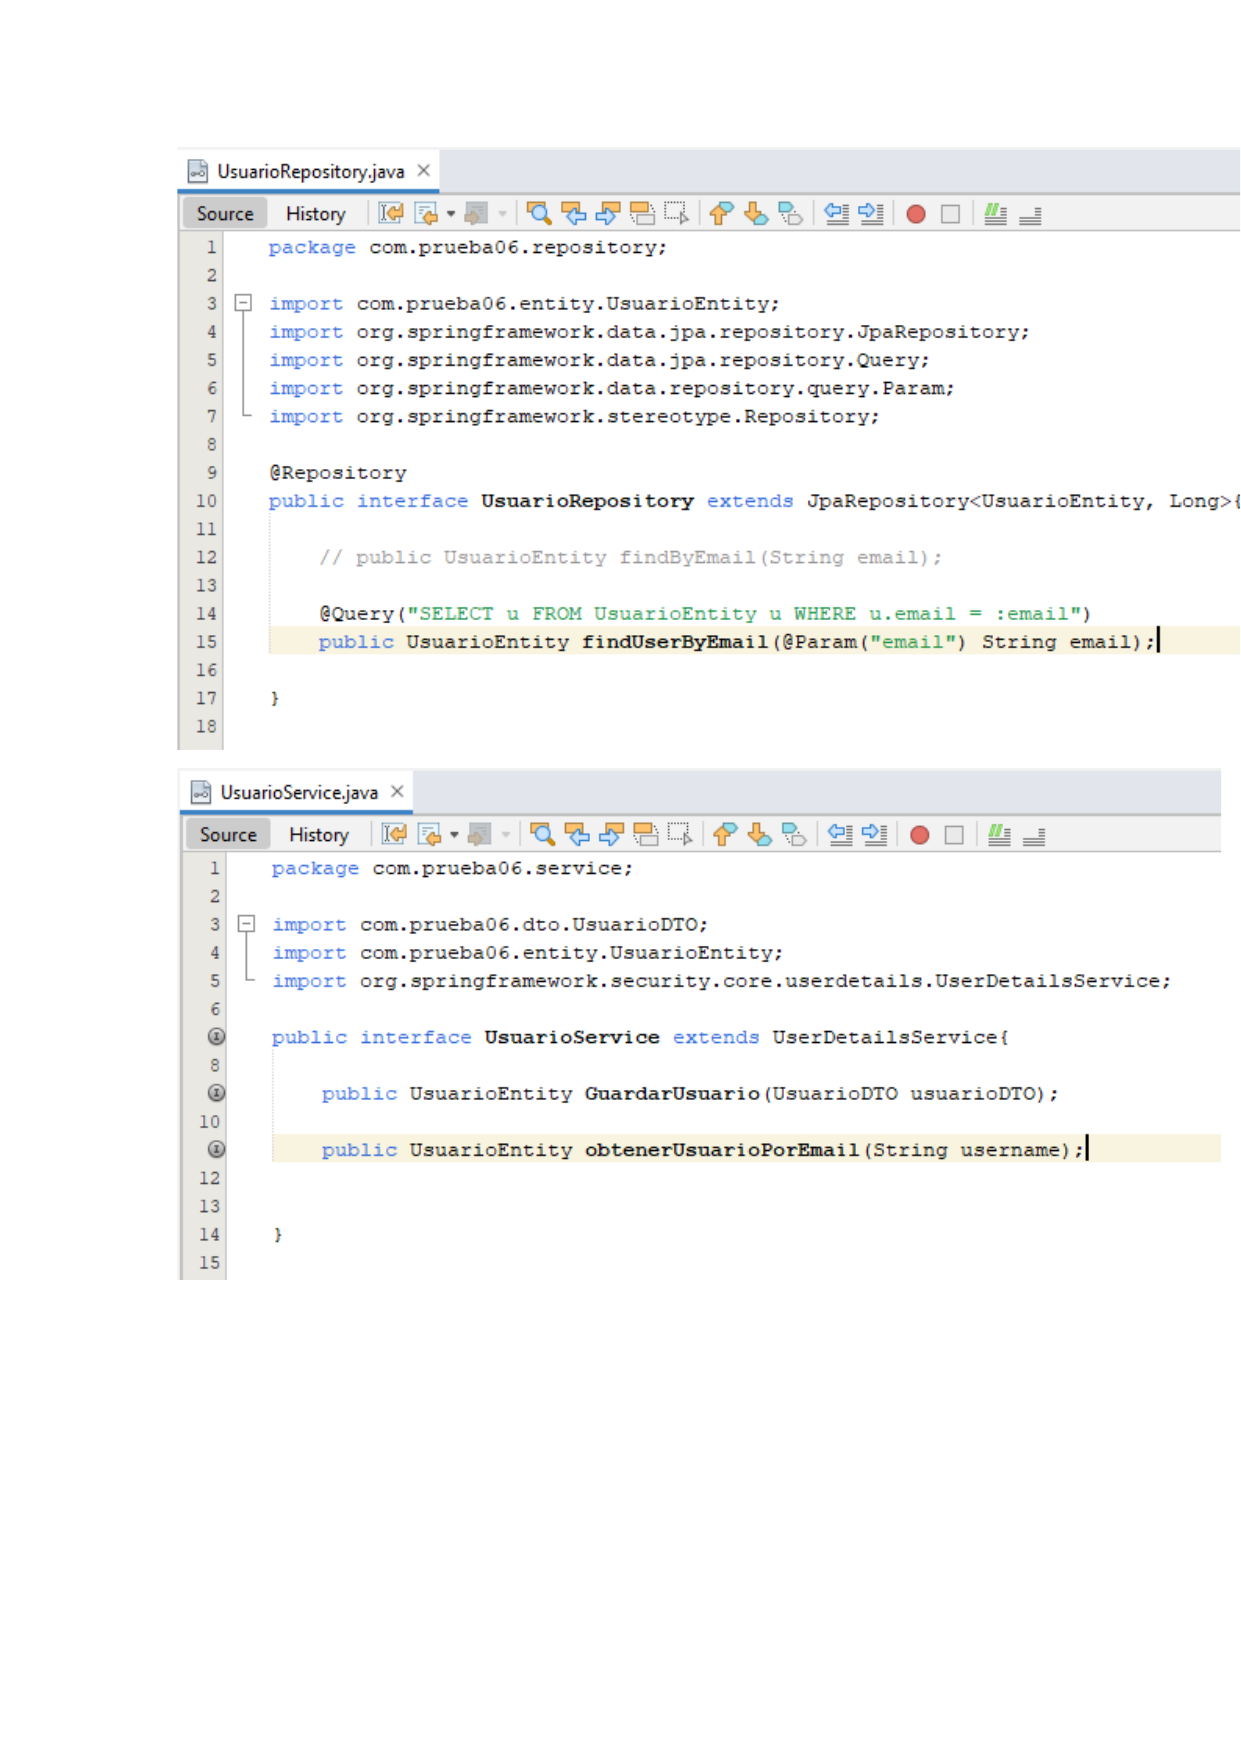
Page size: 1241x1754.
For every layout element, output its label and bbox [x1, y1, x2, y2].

picture [177, 768, 1222, 1280]
picture [177, 147, 1241, 750]
